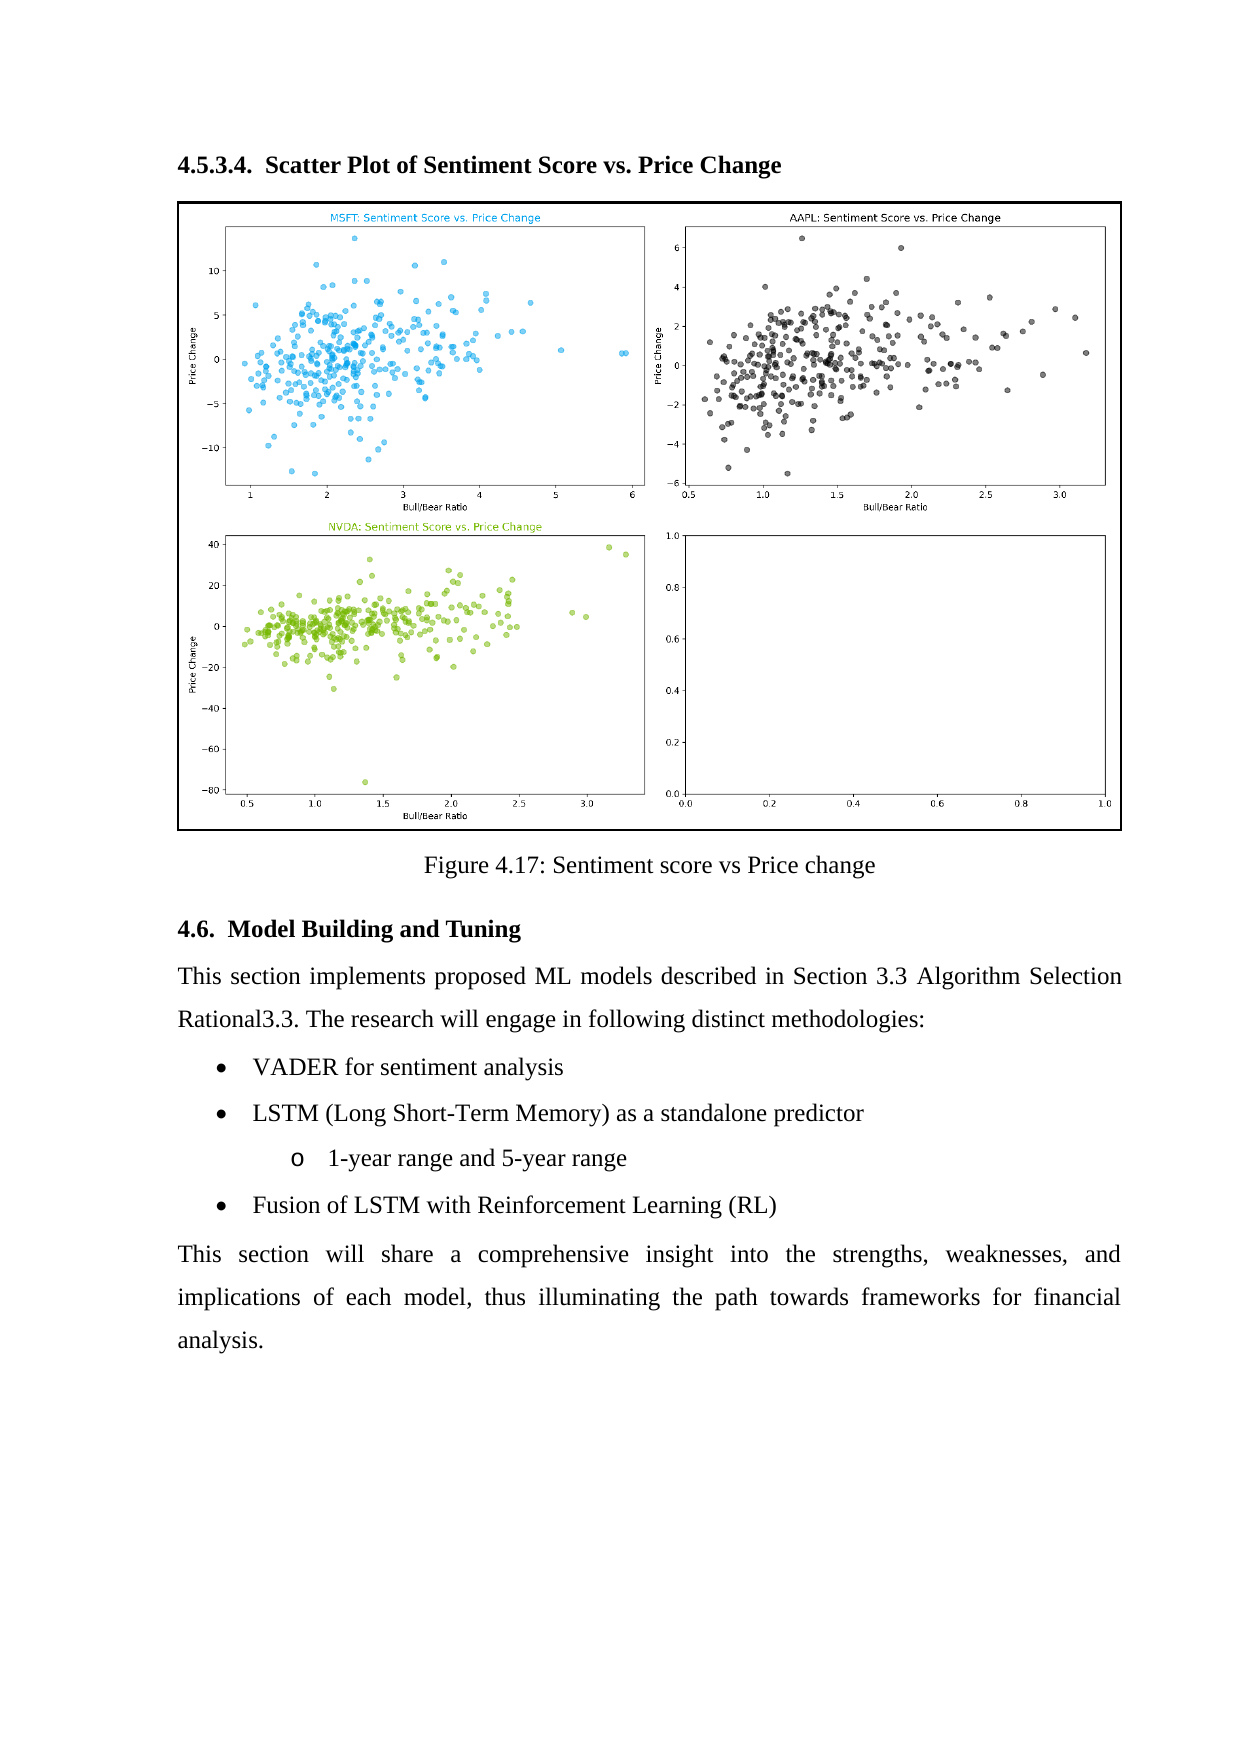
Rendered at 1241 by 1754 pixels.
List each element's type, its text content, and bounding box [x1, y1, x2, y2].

list Fusion of LSTM with Reinforcement Learning (RL) [215, 1189, 1122, 1220]
subtitle Model Building and Tuning [177, 914, 1122, 943]
list 1-year range and 5-year range [290, 1143, 1122, 1174]
list LSTM (Long Short-Term Memory) as a standalone predictor [215, 1097, 1122, 1128]
picture [179, 204, 1120, 829]
text This section will share a comprehensive insight into the strengths, weaknesses, and implications of each model, thus illuminating the path towards frameworks for financial analysis. [177, 1239, 1122, 1354]
subtitle Scatter Plot of Sentiment Score vs. Price Change [177, 150, 1122, 179]
list VADER for sentiment analysis [215, 1052, 1122, 1082]
text This section implements proposed ML models described in Section 3.3 Algorithm Selection Rational. The research will engage in following distinct methodologies: [177, 961, 1122, 1033]
